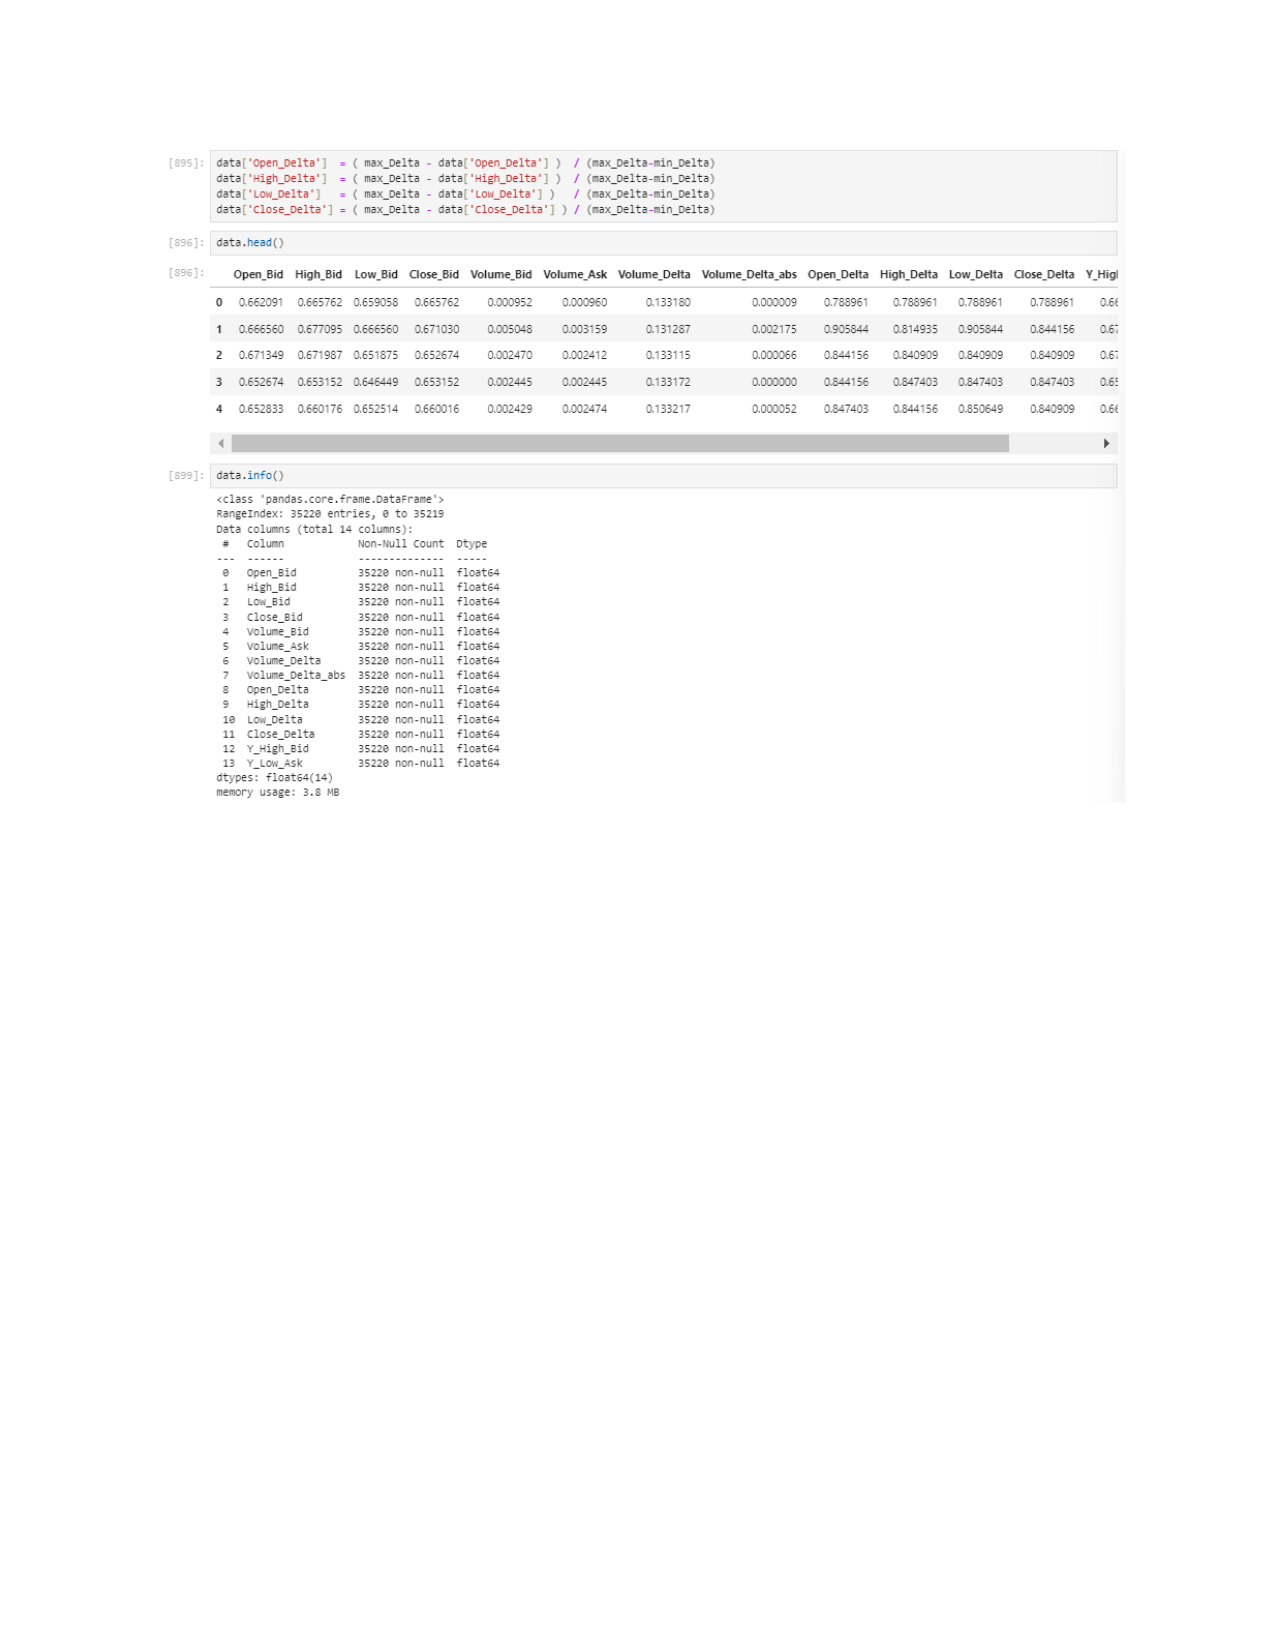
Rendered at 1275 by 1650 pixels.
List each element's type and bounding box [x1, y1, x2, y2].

picture [150, 150, 1125, 803]
